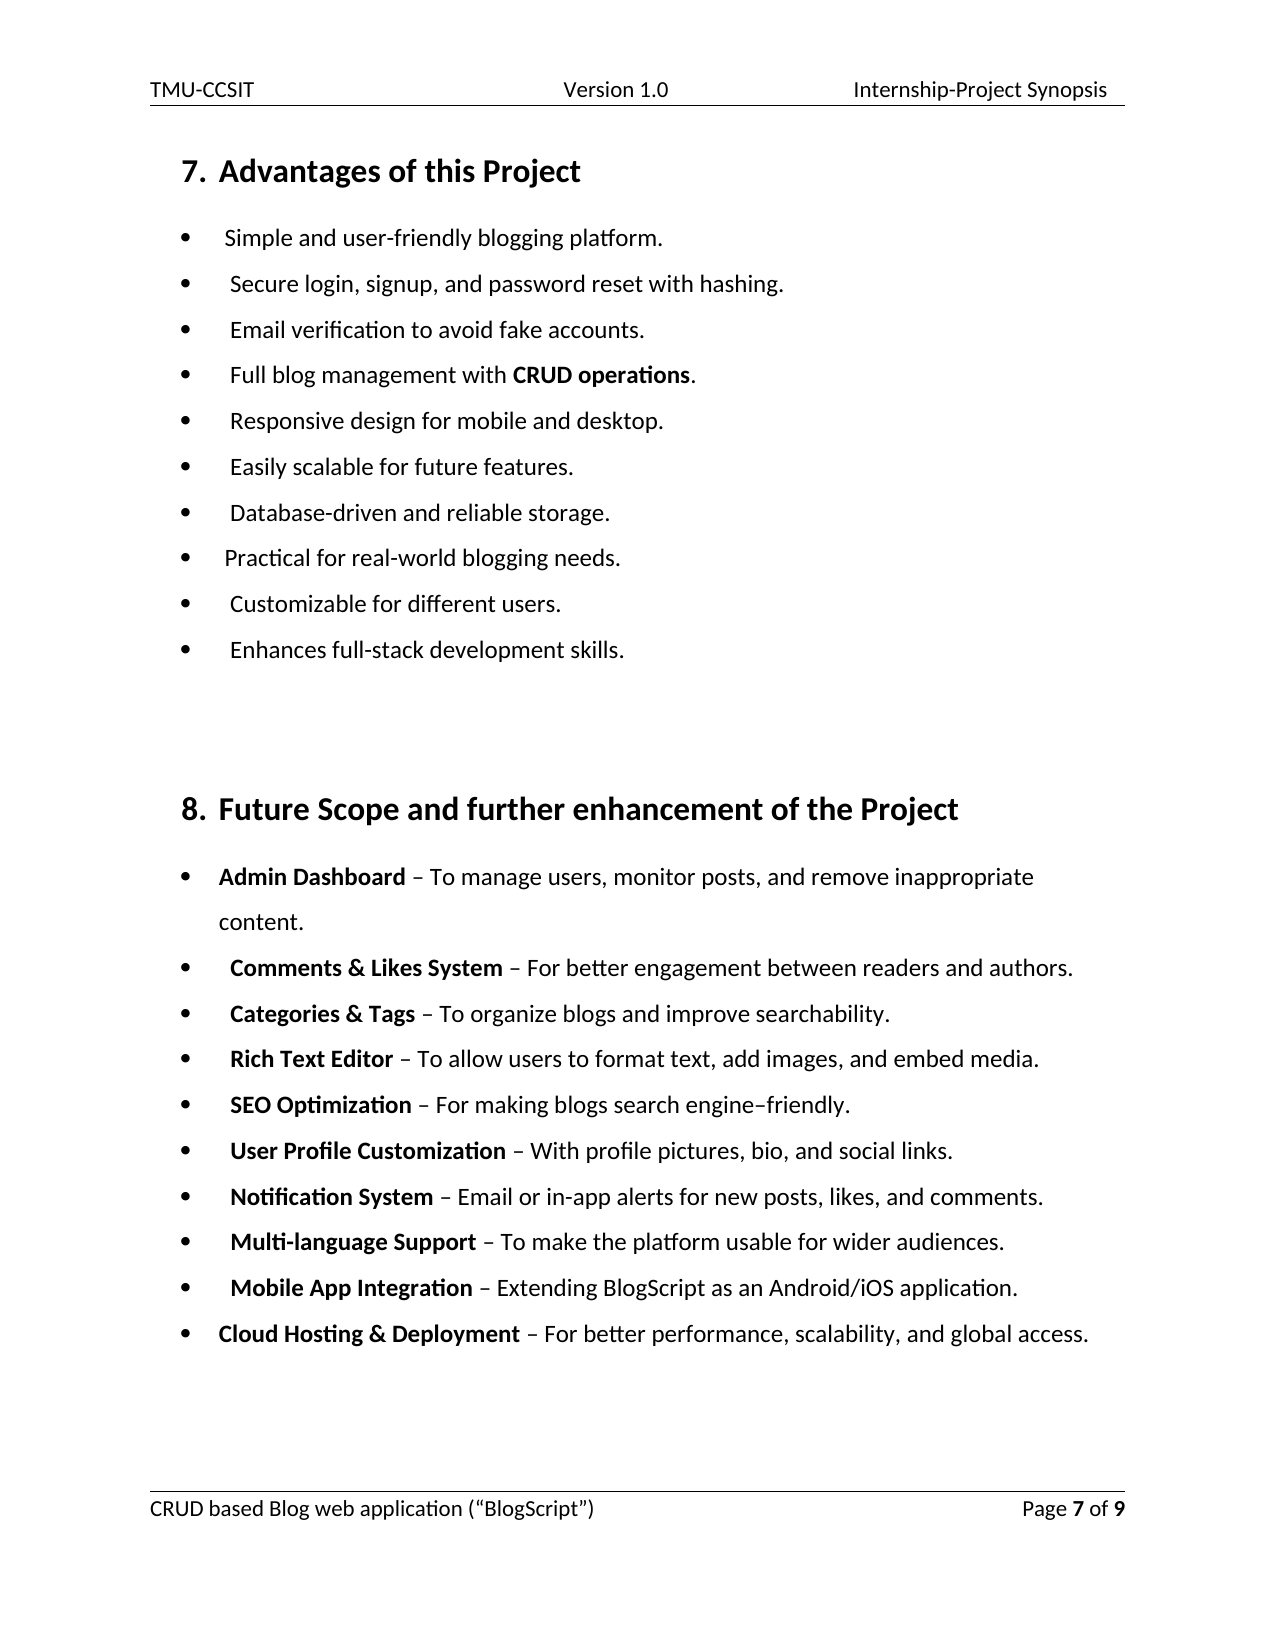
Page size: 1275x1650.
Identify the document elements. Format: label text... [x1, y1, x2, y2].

list Mobile App Integration – Extending BlogScript as an Android/iOS application. [181, 1272, 1125, 1303]
list Notification System – Email or in-app alerts for new posts, likes, and comments. [181, 1181, 1125, 1211]
list Rich Text Editor – To allow users to format text, add images, and embed media. [181, 1044, 1125, 1074]
subtitle Future Scope and further enhancement of the Project [181, 788, 1125, 829]
list Customizable for different users. [181, 588, 1125, 619]
list Simple and user-friendly blogging platform. [181, 222, 1125, 253]
list Multi-language Support – To make the platform usable for wider audiences. [181, 1227, 1125, 1257]
list Enhances full-stack development skills. [181, 634, 1125, 664]
list Easily scalable for future features. [181, 451, 1125, 481]
list Responsive design for mobile and desktop. [181, 405, 1125, 436]
list Cloud Hosting & Deployment – For better performance, scalability, and global access. [181, 1318, 1125, 1348]
list Email verification to avoid fake accounts. [181, 314, 1125, 344]
list SEO Optimization – For making blogs search engine–friendly. [181, 1089, 1125, 1120]
list Full blog management with CRUD operations. [181, 359, 1125, 390]
list Admin Dashboard – To manage users, monitor posts, and remove inappropriate content. [181, 861, 1125, 937]
list Secure login, signup, and password reset with hashing. [181, 268, 1125, 298]
list Categories & Tags – To organize blogs and improve searchability. [181, 998, 1125, 1028]
list User Profile Customization – With profile pictures, bio, and social links. [181, 1135, 1125, 1166]
list Practical for real-world blogging needs. [181, 542, 1125, 573]
list Database-driven and reliable storage. [181, 497, 1125, 527]
list Comments & Likes System – For better engagement between readers and authors. [181, 952, 1125, 983]
subtitle Advantages of this Project [181, 150, 1125, 191]
